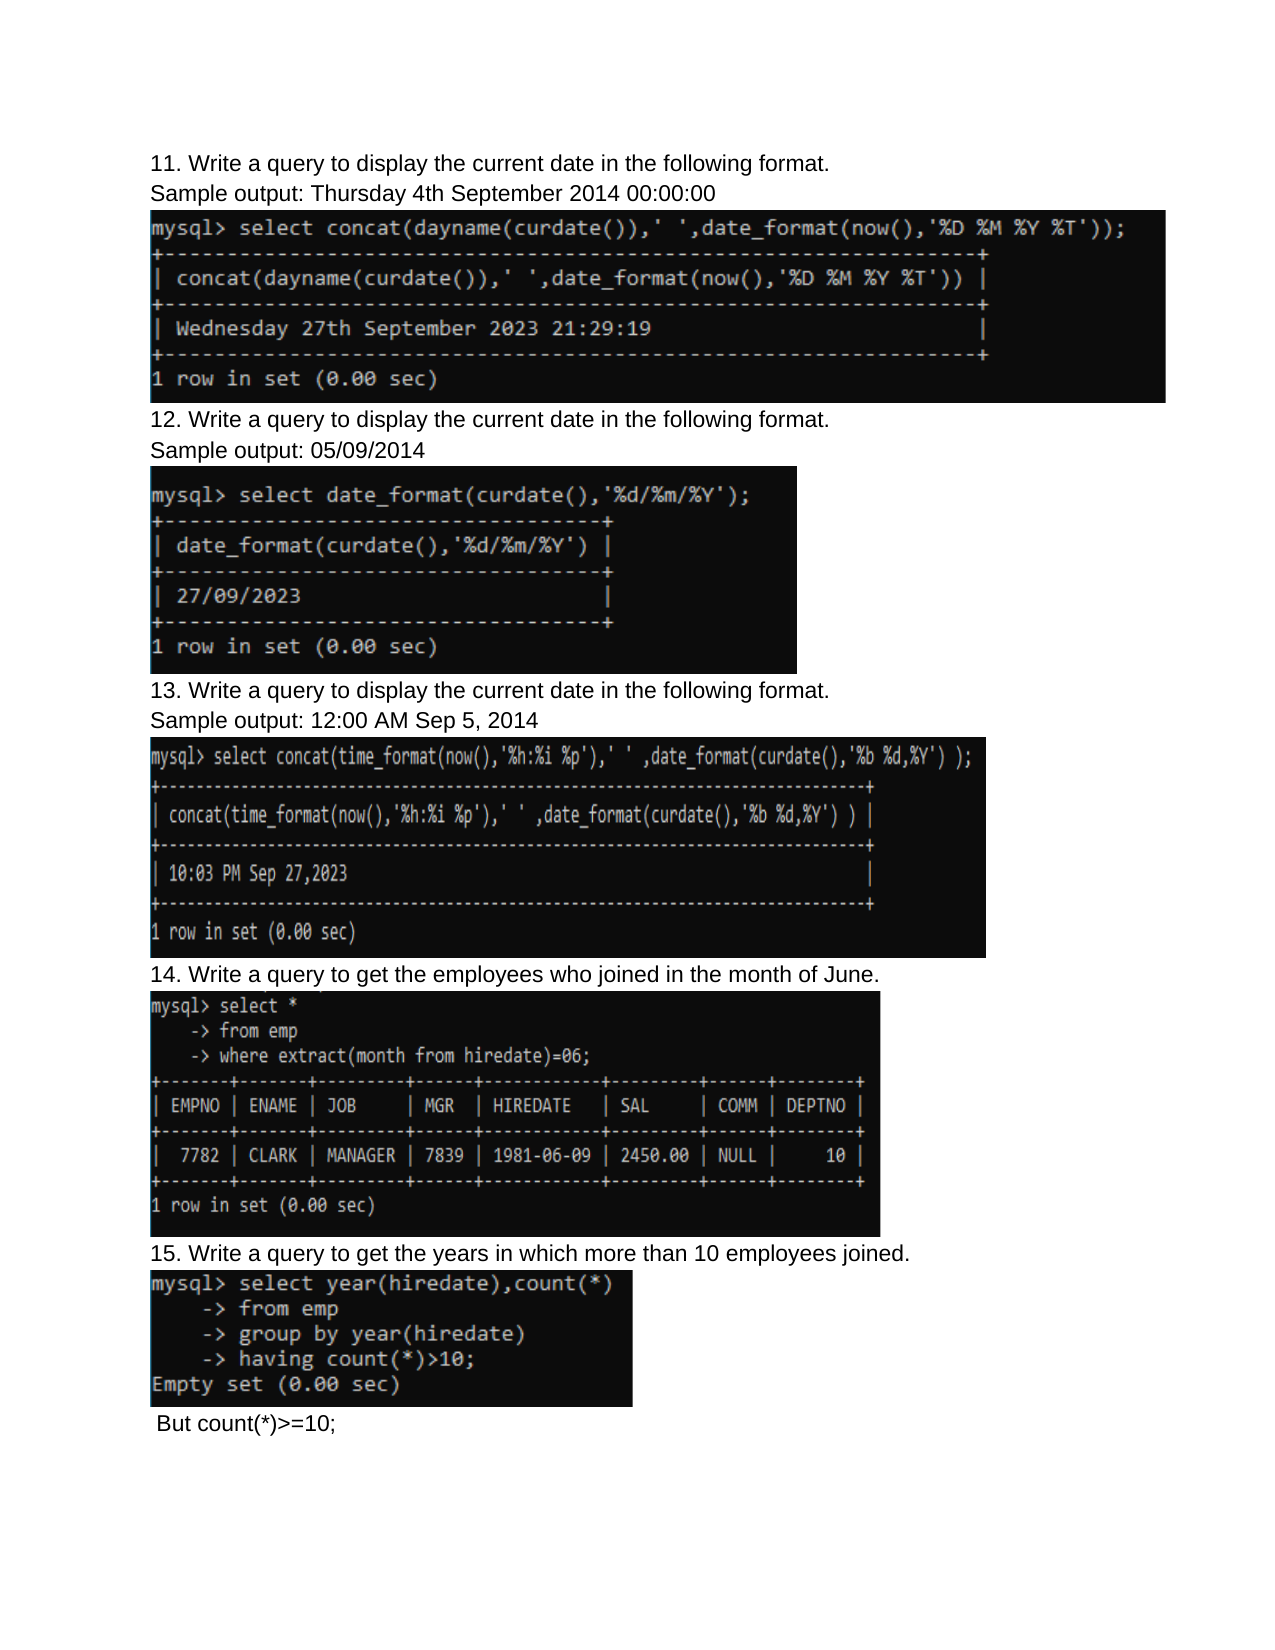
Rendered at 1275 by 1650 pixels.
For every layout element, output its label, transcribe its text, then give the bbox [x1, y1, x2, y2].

picture [150, 737, 986, 958]
text 14. Write a query to get the employees who joined in the month of June. [150, 961, 1125, 987]
picture [150, 466, 797, 674]
text But count(*)>=10; [150, 1410, 1125, 1437]
text Sample output: 05/09/2014 [150, 437, 1125, 463]
text 15. Write a query to get the years in which more than 10 employees joined. [150, 1240, 1125, 1267]
text 11. Write a query to display the current date in the following format. [150, 150, 1125, 176]
picture [150, 991, 881, 1237]
picture [150, 210, 1166, 403]
picture [150, 1270, 633, 1407]
text Sample output: 12:00 AM Sep 5, 2014 [150, 707, 1125, 733]
text 13. Write a query to display the current date in the following format. [150, 677, 1125, 703]
text Sample output: Thursday 4th September 2014 00:00:00 [150, 180, 1125, 207]
text 12. Write a query to display the current date in the following format. [150, 406, 1125, 433]
